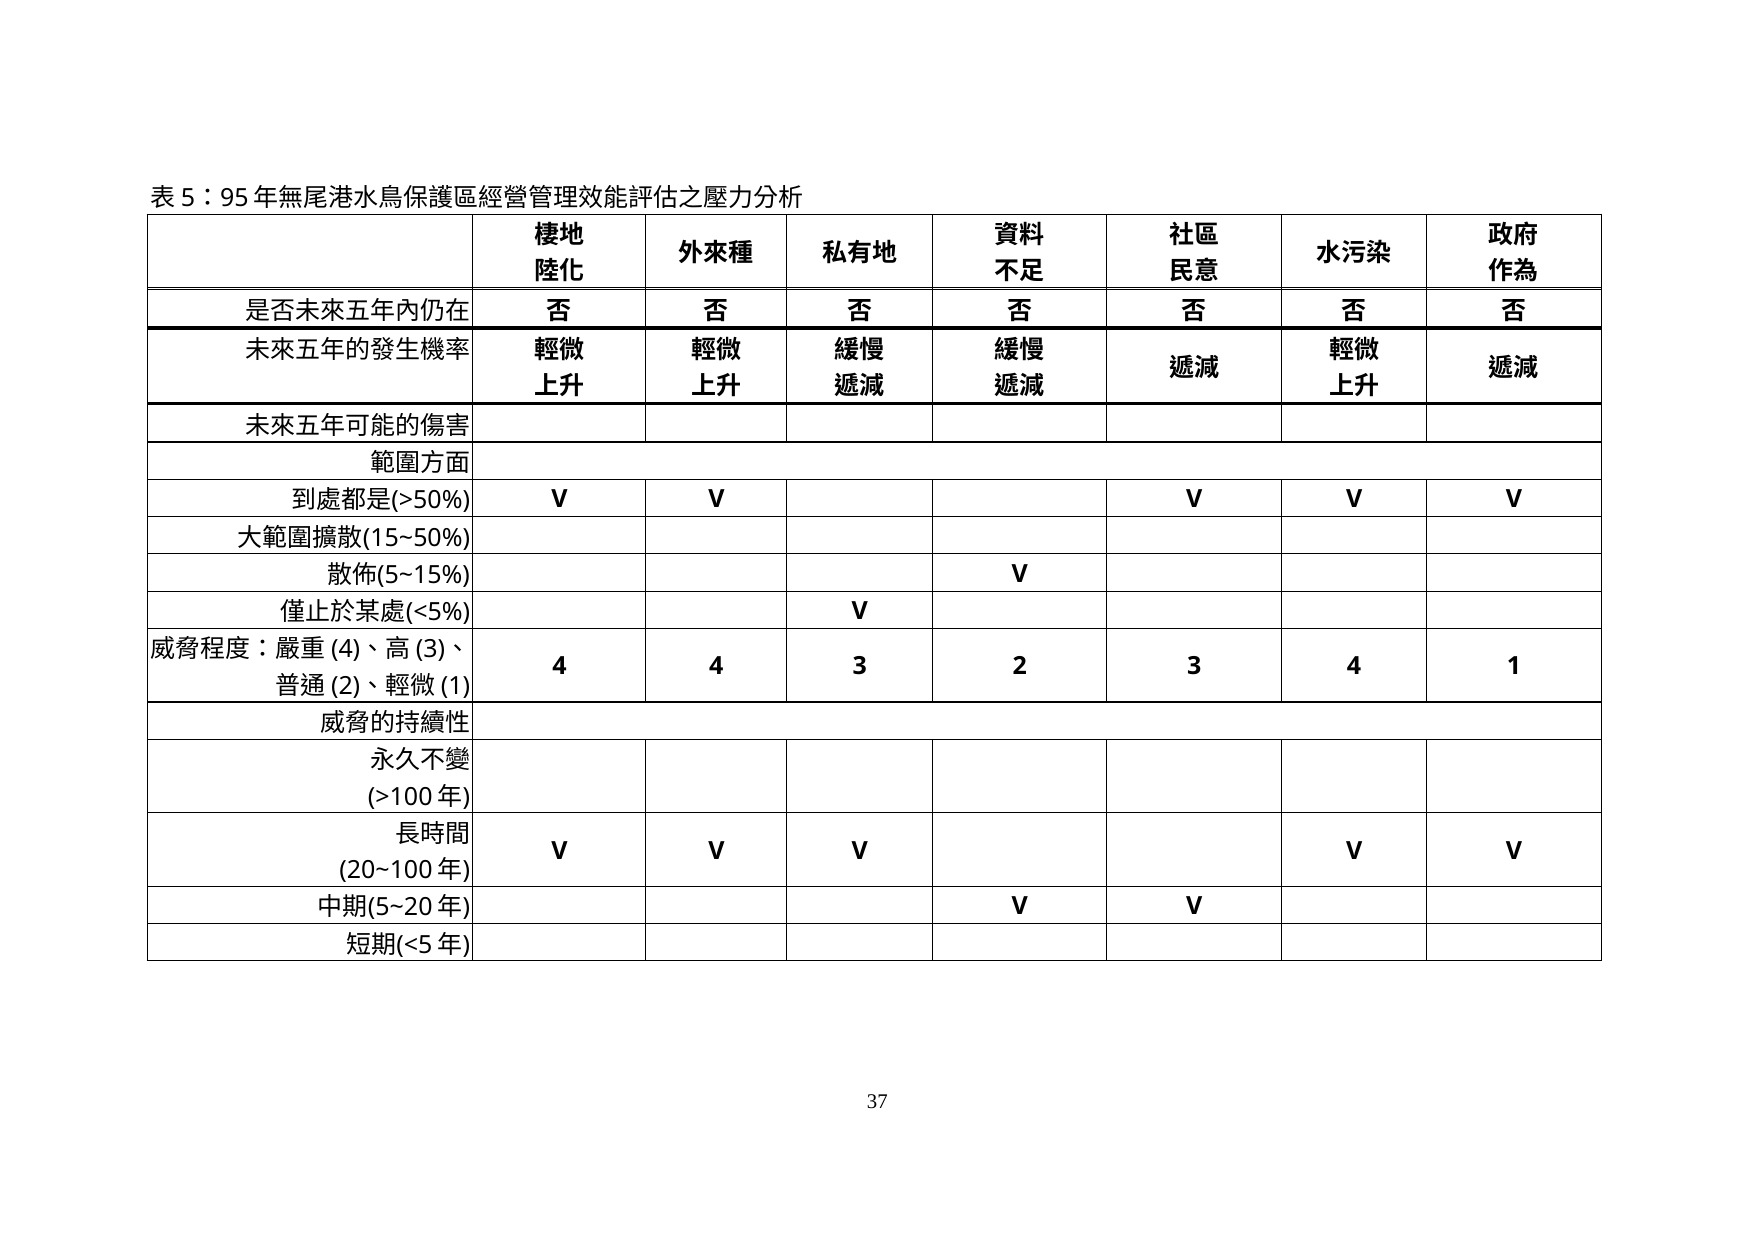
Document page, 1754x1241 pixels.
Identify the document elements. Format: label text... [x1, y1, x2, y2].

table_cell V [646, 813, 786, 886]
table_cell [473, 592, 645, 628]
table_cell V [1427, 813, 1601, 886]
table_cell [1427, 887, 1601, 923]
table_cell V [1107, 480, 1281, 516]
table_cell [646, 517, 786, 553]
table_cell [1282, 592, 1426, 628]
table_cell 否 [646, 290, 786, 326]
table_cell 4 [646, 629, 786, 701]
table_cell [787, 405, 932, 441]
table_cell 輕微 上升 [1282, 330, 1426, 402]
table_cell [1427, 924, 1601, 960]
table_cell [1282, 924, 1426, 960]
table_cell 輕微 上升 [473, 330, 645, 402]
table_cell [933, 405, 1106, 441]
table_cell [473, 924, 645, 960]
table_cell 3 [787, 629, 932, 701]
table_cell [1427, 740, 1601, 812]
table_cell [787, 554, 932, 591]
table_cell 範圍方面 [148, 443, 472, 479]
table_cell [933, 740, 1106, 812]
table_cell 否 [933, 290, 1106, 326]
table_cell [1107, 517, 1281, 553]
table_header 社區 民意 [1107, 215, 1281, 287]
table_cell V [933, 887, 1106, 923]
table_cell 4 [473, 629, 645, 701]
table_cell V [646, 480, 786, 516]
table_cell [473, 443, 1601, 479]
table_cell [933, 592, 1106, 628]
table_header 資料 不足 [933, 215, 1106, 287]
table_cell [646, 887, 786, 923]
table_cell 是否未來五年內仍在 [148, 290, 472, 326]
table_cell [787, 740, 932, 812]
table_cell 未來五年可能的傷害 [148, 405, 472, 441]
table_cell [933, 517, 1106, 553]
text 表 5：95年無尾港水鳥保護區經營管理效能評估之壓力分析 [150, 177, 1604, 213]
table_cell 否 [1427, 290, 1601, 326]
table_cell [787, 517, 932, 553]
table_cell [933, 480, 1106, 516]
table_cell 長時間 (20~100年) [148, 813, 472, 886]
table_cell 遞減 [1107, 330, 1281, 402]
table_cell V [473, 480, 645, 516]
table_cell [646, 554, 786, 591]
table_cell 否 [787, 290, 932, 326]
table_cell [1282, 554, 1426, 591]
table_cell 3 [1107, 629, 1281, 701]
table_cell 大範圍擴散(15~50%) [148, 517, 472, 553]
table_cell [787, 924, 932, 960]
table_cell [1427, 405, 1601, 441]
table_cell [1107, 740, 1281, 812]
table_cell 緩慢 遞減 [787, 330, 932, 402]
table_cell V [473, 813, 645, 886]
table_cell V [1107, 887, 1281, 923]
table_cell [933, 924, 1106, 960]
table_cell [787, 887, 932, 923]
table_cell [1107, 554, 1281, 591]
table_cell [646, 924, 786, 960]
table_cell 僅止於某處(<5%) [148, 592, 472, 628]
table_header 外來種 [646, 215, 786, 287]
table_cell [1427, 592, 1601, 628]
table_header 棲地 陸化 [473, 215, 645, 287]
table_header 政府 作為 [1427, 215, 1601, 287]
table_cell 短期(<5年) [148, 924, 472, 960]
table_cell [933, 813, 1106, 886]
table_cell 否 [1107, 290, 1281, 326]
table_header 水污染 [1282, 215, 1426, 287]
table_cell 到處都是(>50%) [148, 480, 472, 516]
table_cell [473, 740, 645, 812]
table_cell 否 [1282, 290, 1426, 326]
table_cell [1427, 517, 1601, 553]
table_cell [1107, 405, 1281, 441]
table_cell [787, 480, 932, 516]
table_cell [646, 592, 786, 628]
table_cell [646, 740, 786, 812]
table_cell [473, 887, 645, 923]
table_cell 1 [1427, 629, 1601, 701]
table_cell V [933, 554, 1106, 591]
table_cell 中期(5~20年) [148, 887, 472, 923]
table_cell 威脅的持續性 [148, 703, 472, 739]
table_cell [1282, 740, 1426, 812]
table_cell [1107, 592, 1281, 628]
table_cell [646, 405, 786, 441]
table_cell [1282, 405, 1426, 441]
table_cell 4 [1282, 629, 1426, 701]
table_cell V [1427, 480, 1601, 516]
table_cell 散佈(5~15%) [148, 554, 472, 591]
table_cell V [1282, 480, 1426, 516]
table_cell [473, 554, 645, 591]
table_cell [1107, 813, 1281, 886]
table_cell V [1282, 813, 1426, 886]
table_cell [473, 405, 645, 441]
table_cell 遞減 [1427, 330, 1601, 402]
table_cell 永久不變 (>100年) [148, 740, 472, 812]
table_cell [1282, 517, 1426, 553]
table_cell 輕微 上升 [646, 330, 786, 402]
table_cell [473, 517, 645, 553]
table_cell 未來五年的發生機率 [148, 330, 472, 402]
table_cell [1107, 924, 1281, 960]
table_header 私有地 [787, 215, 932, 287]
table_cell 否 [473, 290, 645, 326]
table_cell V [787, 592, 932, 628]
table_header [148, 215, 472, 287]
table_cell 威脅程度：嚴重 (4)、高 (3)、普通 (2)、輕微 (1) [148, 629, 472, 701]
table_cell [1282, 887, 1426, 923]
table_cell 緩慢 遞減 [933, 330, 1106, 402]
table_cell 2 [933, 629, 1106, 701]
table_cell [1427, 554, 1601, 591]
table_cell V [787, 813, 932, 886]
table_cell [473, 703, 1601, 739]
